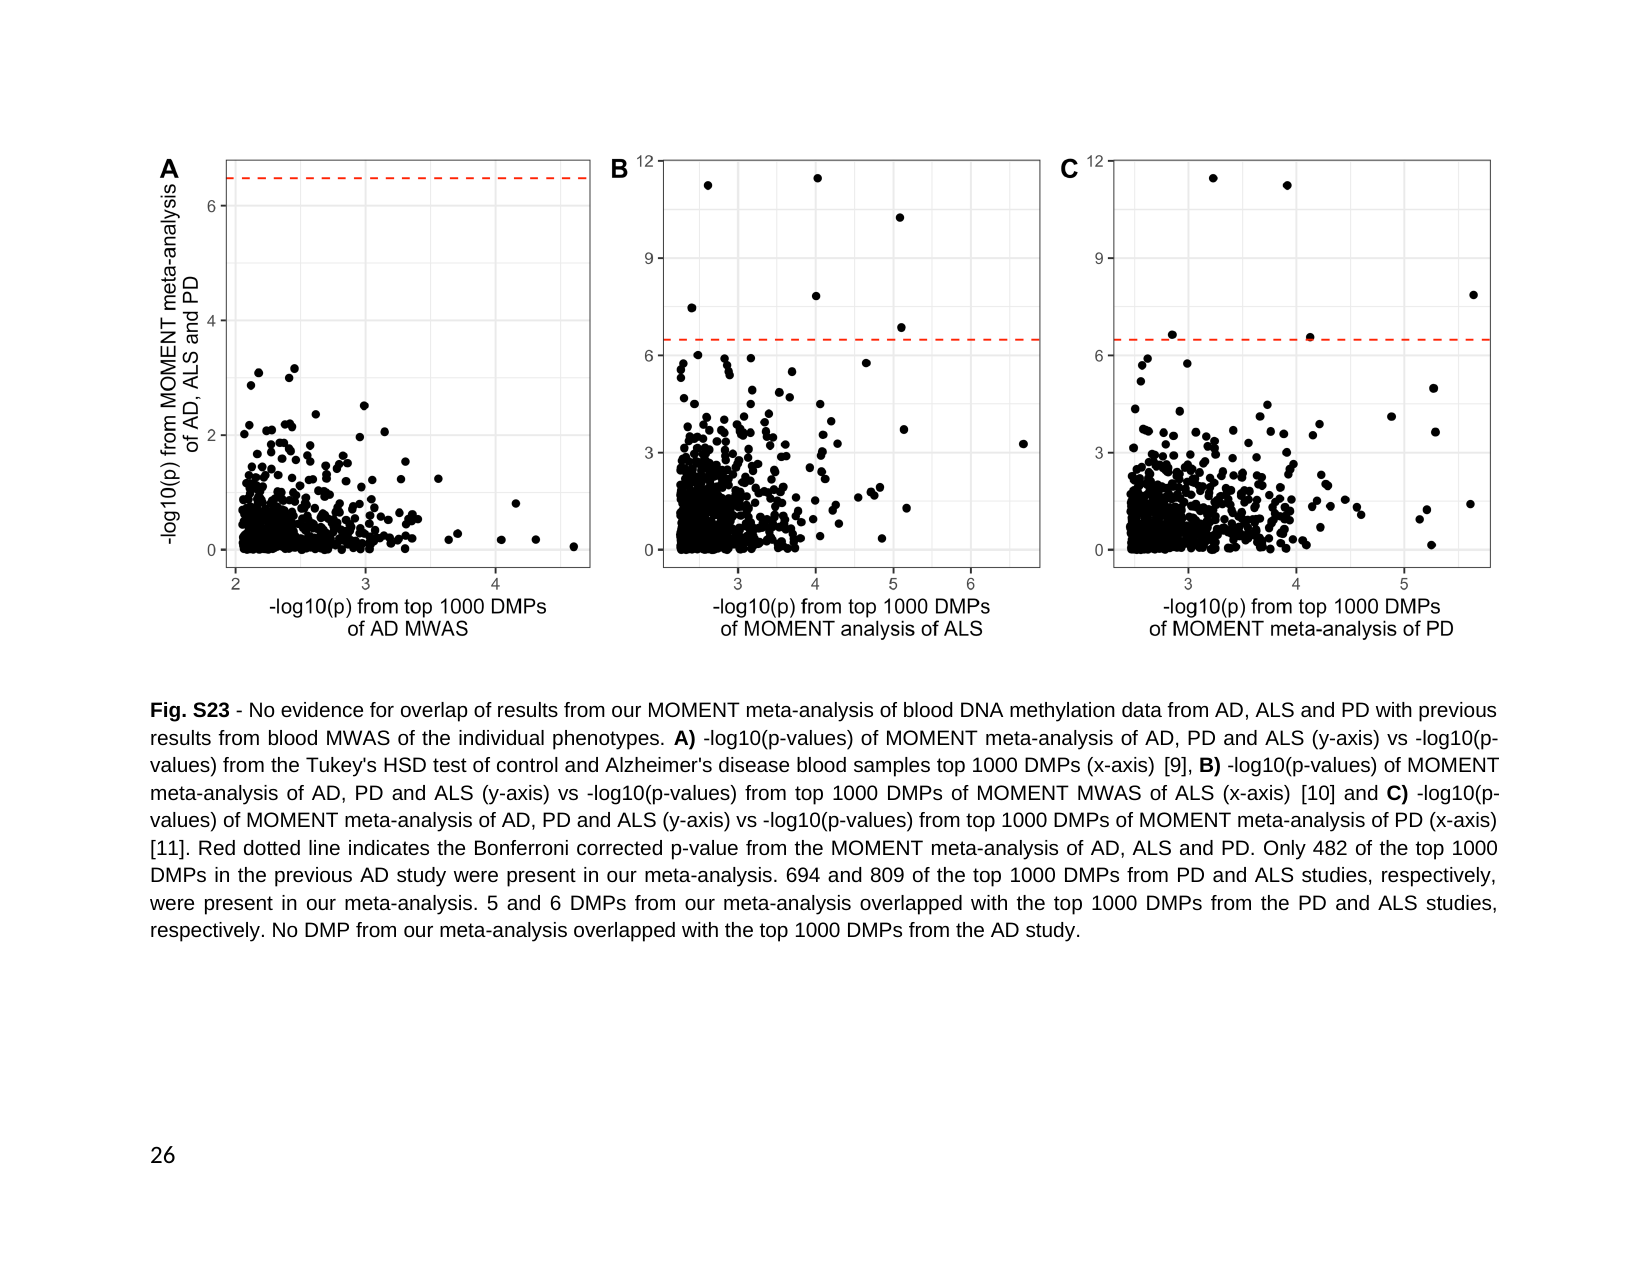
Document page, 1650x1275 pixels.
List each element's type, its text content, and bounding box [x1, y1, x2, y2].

picture [150, 150, 1500, 650]
text Fig. S23 - No evidence for overlap of results from our MOMENT meta-analysis of blood DNA methylation data from AD, ALS and PD with previous results from blood MWAS of the individual phenotypes. A) -log10(p-values) of MOMENT meta-analysis of AD, PD and ALS (y-axis) vs -log10(p-values) from the Tukey's HSD test of control and Alzheimer's disease blood samples top 1000 DMPs (x-axis) [9], B) -log10(p-values) of MOMENT meta-analysis of AD, PD and ALS (y-axis) vs -log10(p-values) from top 1000 DMPs of MOMENT MWAS of ALS (x-axis) [10] and C) -log10(p-values) of MOMENT meta-analysis of AD, PD and ALS (y-axis) vs -log10(p-values) from top 1000 DMPs of MOMENT meta-analysis of PD (x-axis) [11]. Red dotted line indicates the Bonferroni corrected p-value from the MOMENT meta-analysis of AD, ALS and PD. Only 482 of the top 1000 DMPs in the previous AD study were present in our meta-analysis. 694 and 809 of the top 1000 DMPs from PD and ALS studies, respectively, were present in our meta-analysis. 5 and 6 DMPs from our meta-analysis overlapped with the top 1000 DMPs from the PD and ALS studies, respectively. No DMP from our meta-analysis overlapped with the top 1000 DMPs from the AD study. [150, 698, 1500, 942]
